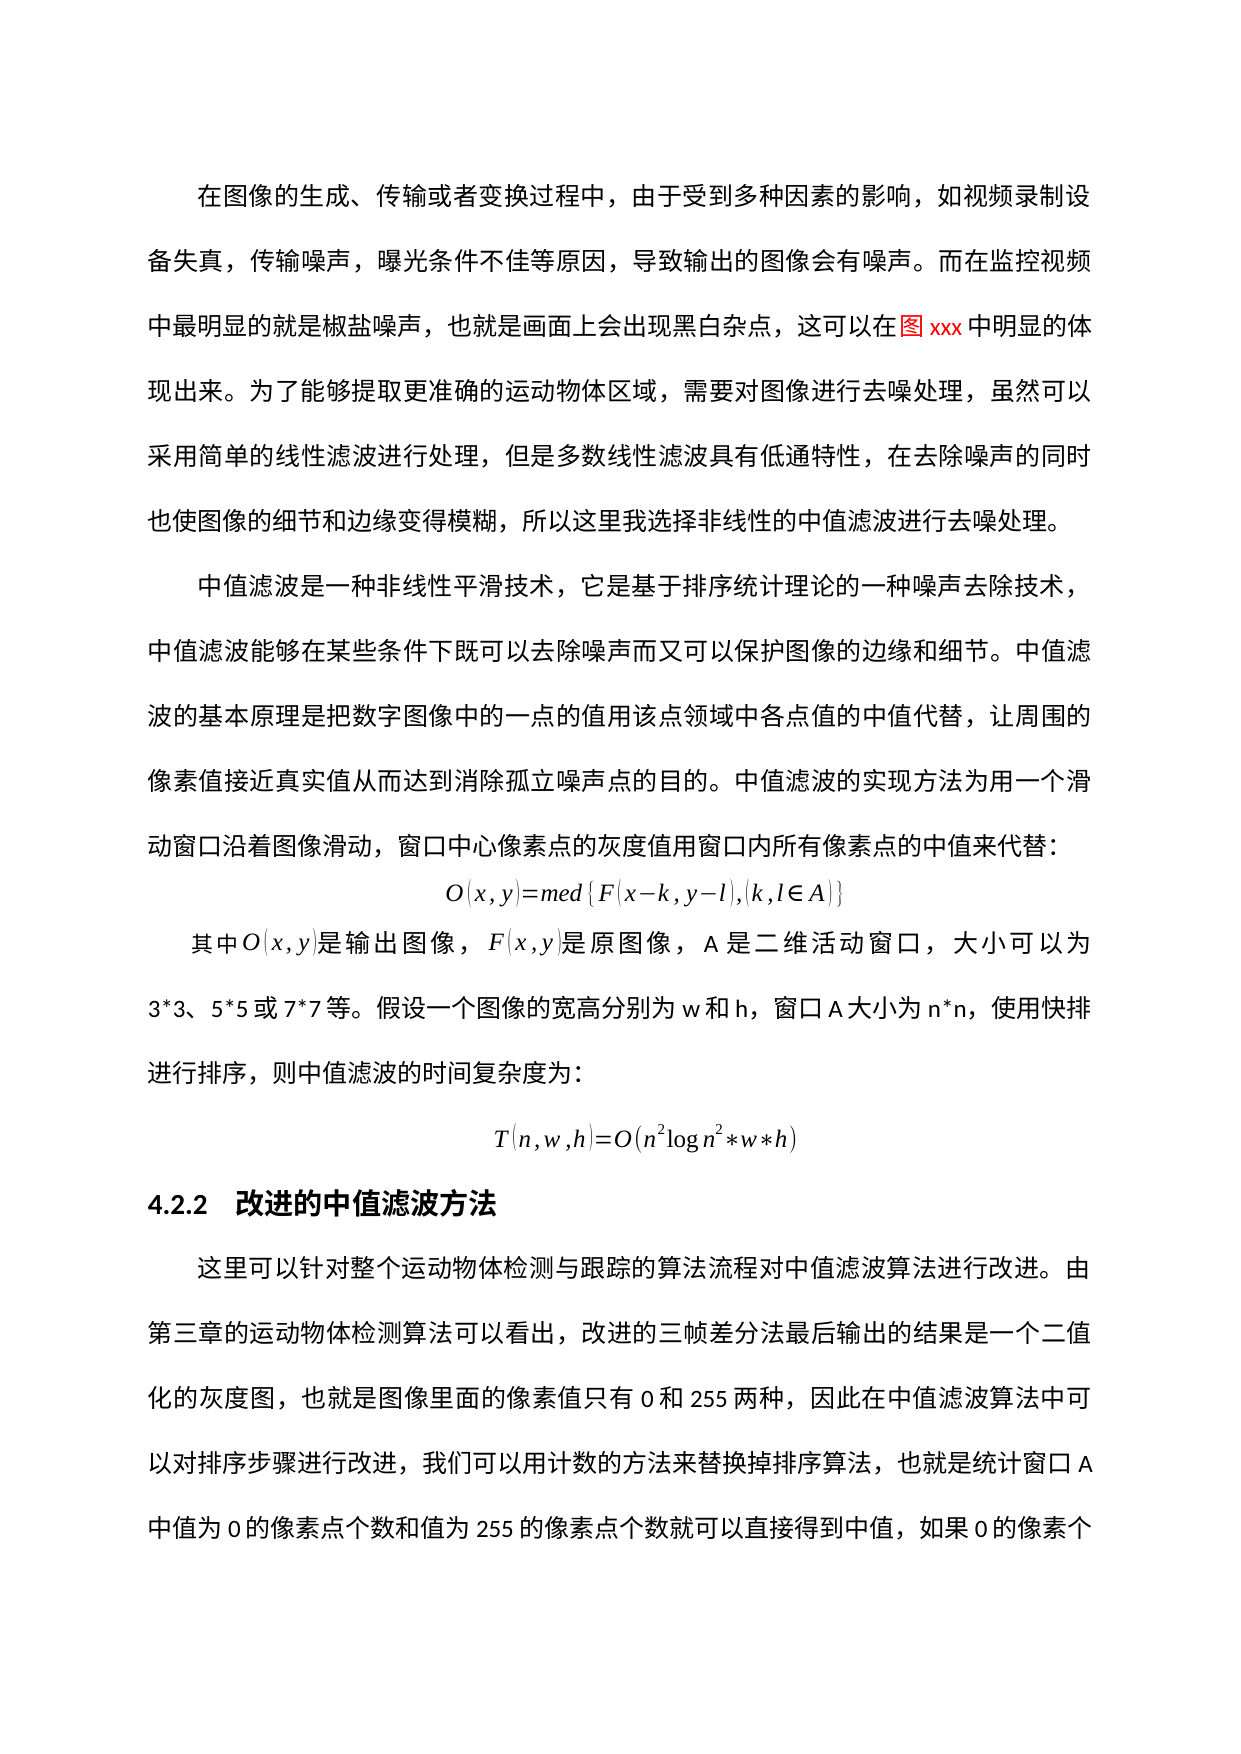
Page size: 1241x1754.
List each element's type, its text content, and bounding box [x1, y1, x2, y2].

text 中值滤波是一种非线性平滑技术，它是基于排序统计理论的一种噪声去除技术，中值滤波能够在某些条件下既可以去除噪声而又可以保护图像的边缘和细节。中值滤波的基本原理是把数字图像中的一点的值用该点领域中各点值的中值代替，让周围的像素值接近真实值从而达到消除孤立噪声点的目的。中值滤波的实现方法为用一个滑动窗口沿着图像滑动，窗口中心像素点的灰度值用窗口内所有像素点的中值来代替： [148, 552, 1092, 877]
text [148, 1234, 1092, 1559]
text 其中是输出图像，是原图像，A是二维活动窗口，大小可以为3*3、5*5或7*7等。假设一个图像的宽高分别为w和h，窗口A大小为n*n，使用快排进行排序，则中值滤波的时间复杂度为： [148, 909, 1092, 1104]
text 在图像的生成、传输或者变换过程中，由于受到多种因素的影响，如视频录制设备失真，传输噪声，曝光条件不佳等原因，导致输出的图像会有噪声。而在监控视频中最明显的就是椒盐噪声，也就是画面上会出现黑白杂点，这可以在图xxx中明显的体现出来。为了能够提取更准确的运动物体区域，需要对图像进行去噪处理，虽然可以采用简单的线性滤波进行处理，但是多数线性滤波具有低通特性，在去除噪声的同时也使图像的细节和边缘变得模糊，所以这里我选择非线性的中值滤波进行去噪处理。 [148, 162, 1092, 552]
list 改进的中值滤波方法 [148, 1169, 1092, 1234]
